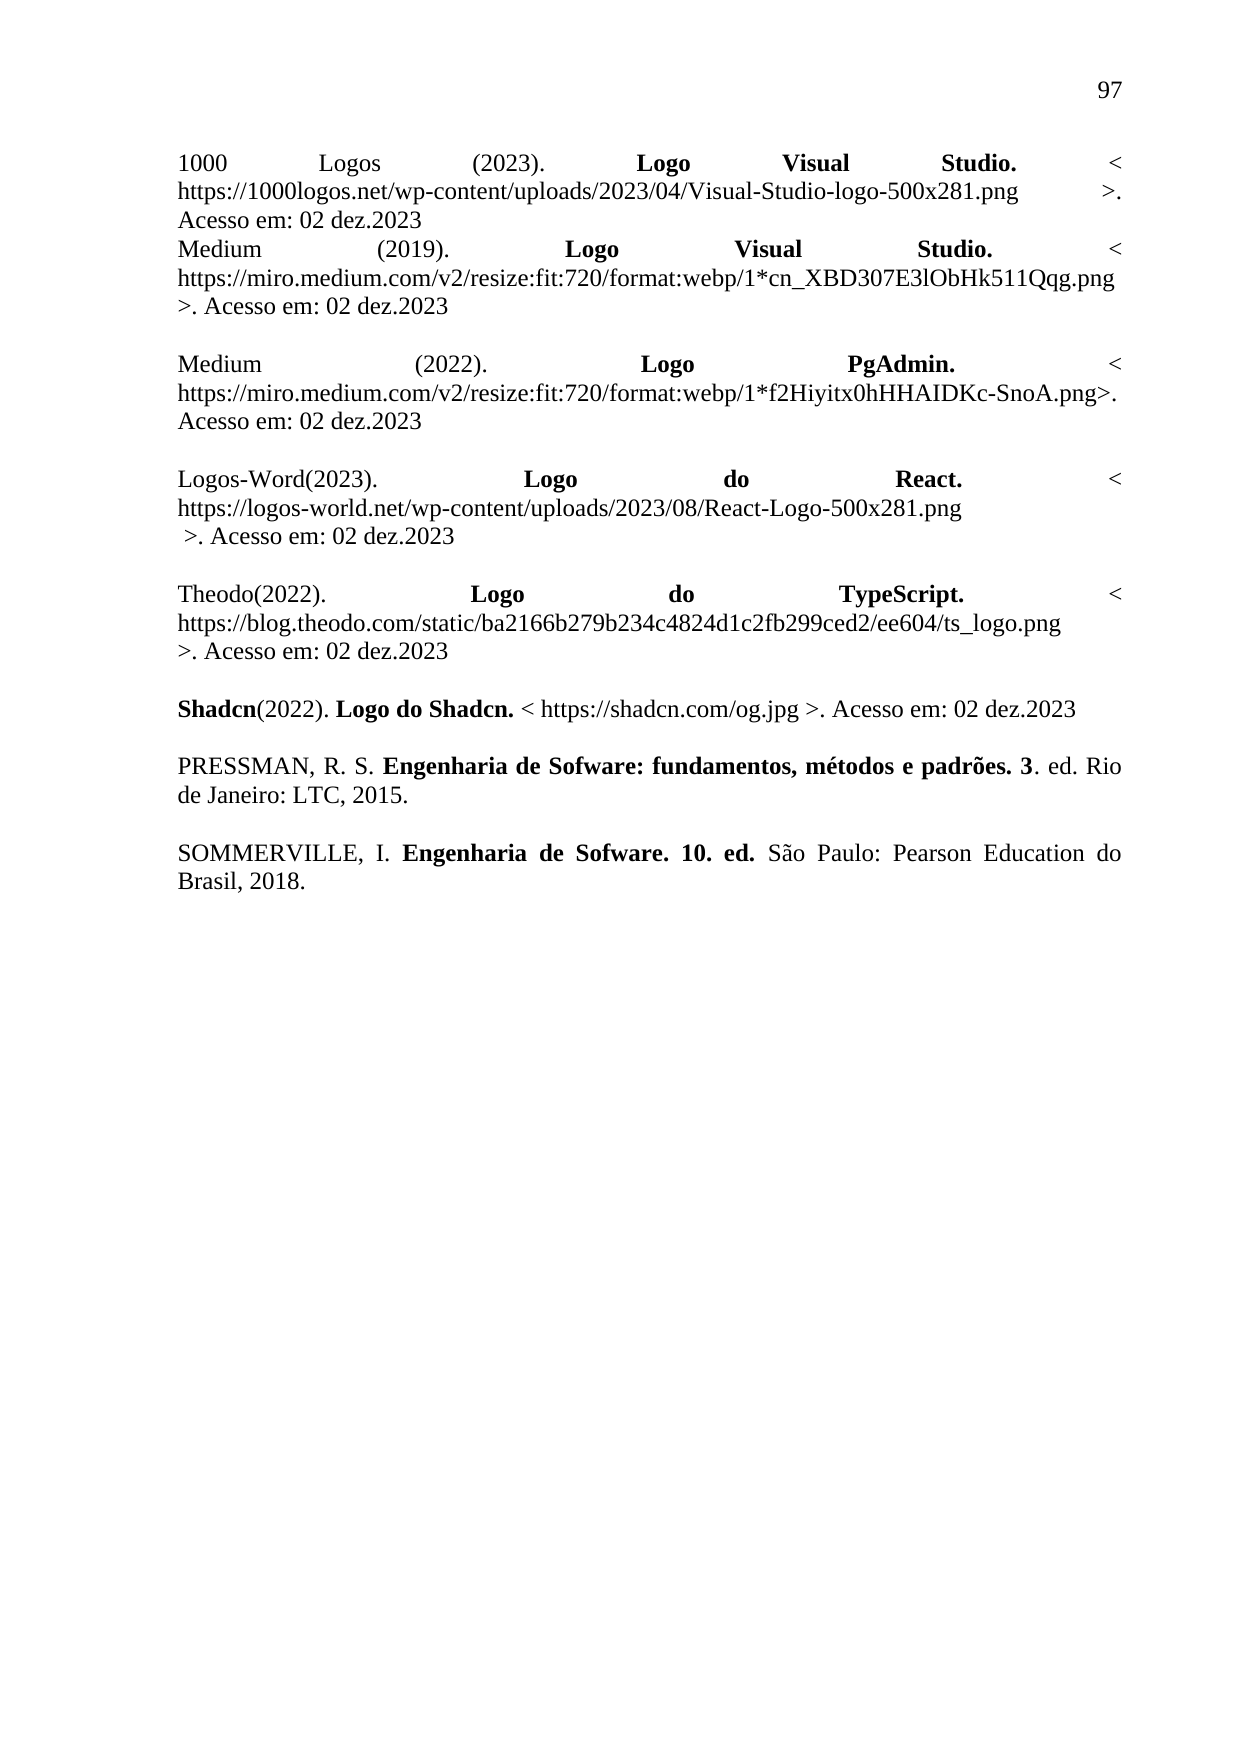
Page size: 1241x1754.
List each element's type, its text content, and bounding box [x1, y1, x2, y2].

text PRESSMAN, R. S. Engenharia de Sofware: fundamentos, métodos e padrões. 3. ed. Rio de Janeiro: LTC, 2015. [177, 751, 1122, 809]
text Shadcn(2022). Logo do Shadcn. < https://shadcn.com/og.jpg >. Acesso em: 02 dez.2023 [177, 694, 1122, 723]
text Medium (2019). Logo Visual Studio. < https://miro.medium.com/v2/resize:fit:720/format:webp/1*cn_XBD307E3lObHk511Qqg.png >. Acesso em: 02 dez.2023 [177, 234, 1122, 320]
text >. Acesso em: 02 dez.2023 [177, 636, 1122, 665]
text >. Acesso em: 02 dez.2023 [177, 521, 1122, 550]
text Medium (2022). Logo PgAdmin. < https://miro.medium.com/v2/resize:fit:720/format:webp/1*f2Hiyitx0hHHAIDKc-SnoA.png>. Acesso em: 02 dez.2023 [177, 349, 1122, 435]
text SOMMERVILLE, I. Engenharia de Sofware. 10. ed. São Paulo: Pearson Education do Brasil, 2018. [177, 838, 1122, 895]
text Theodo(2022). Logo do TypeScript. < https://blog.theodo.com/static/ba2166b279b234c4824d1c2fb299ced2/ee604/ts_logo.png [177, 579, 1122, 636]
text 1000 Logos (2023). Logo Visual Studio. < https://1000logos.net/wp-content/uploads/2023/04/Visual-Studio-logo-500x281.png >. Acesso em: 02 dez.2023 [177, 148, 1122, 234]
text Logos-Word(2023). Logo do React. < https://logos-world.net/wp-content/uploads/2023/08/React-Logo-500x281.png [177, 464, 1122, 521]
